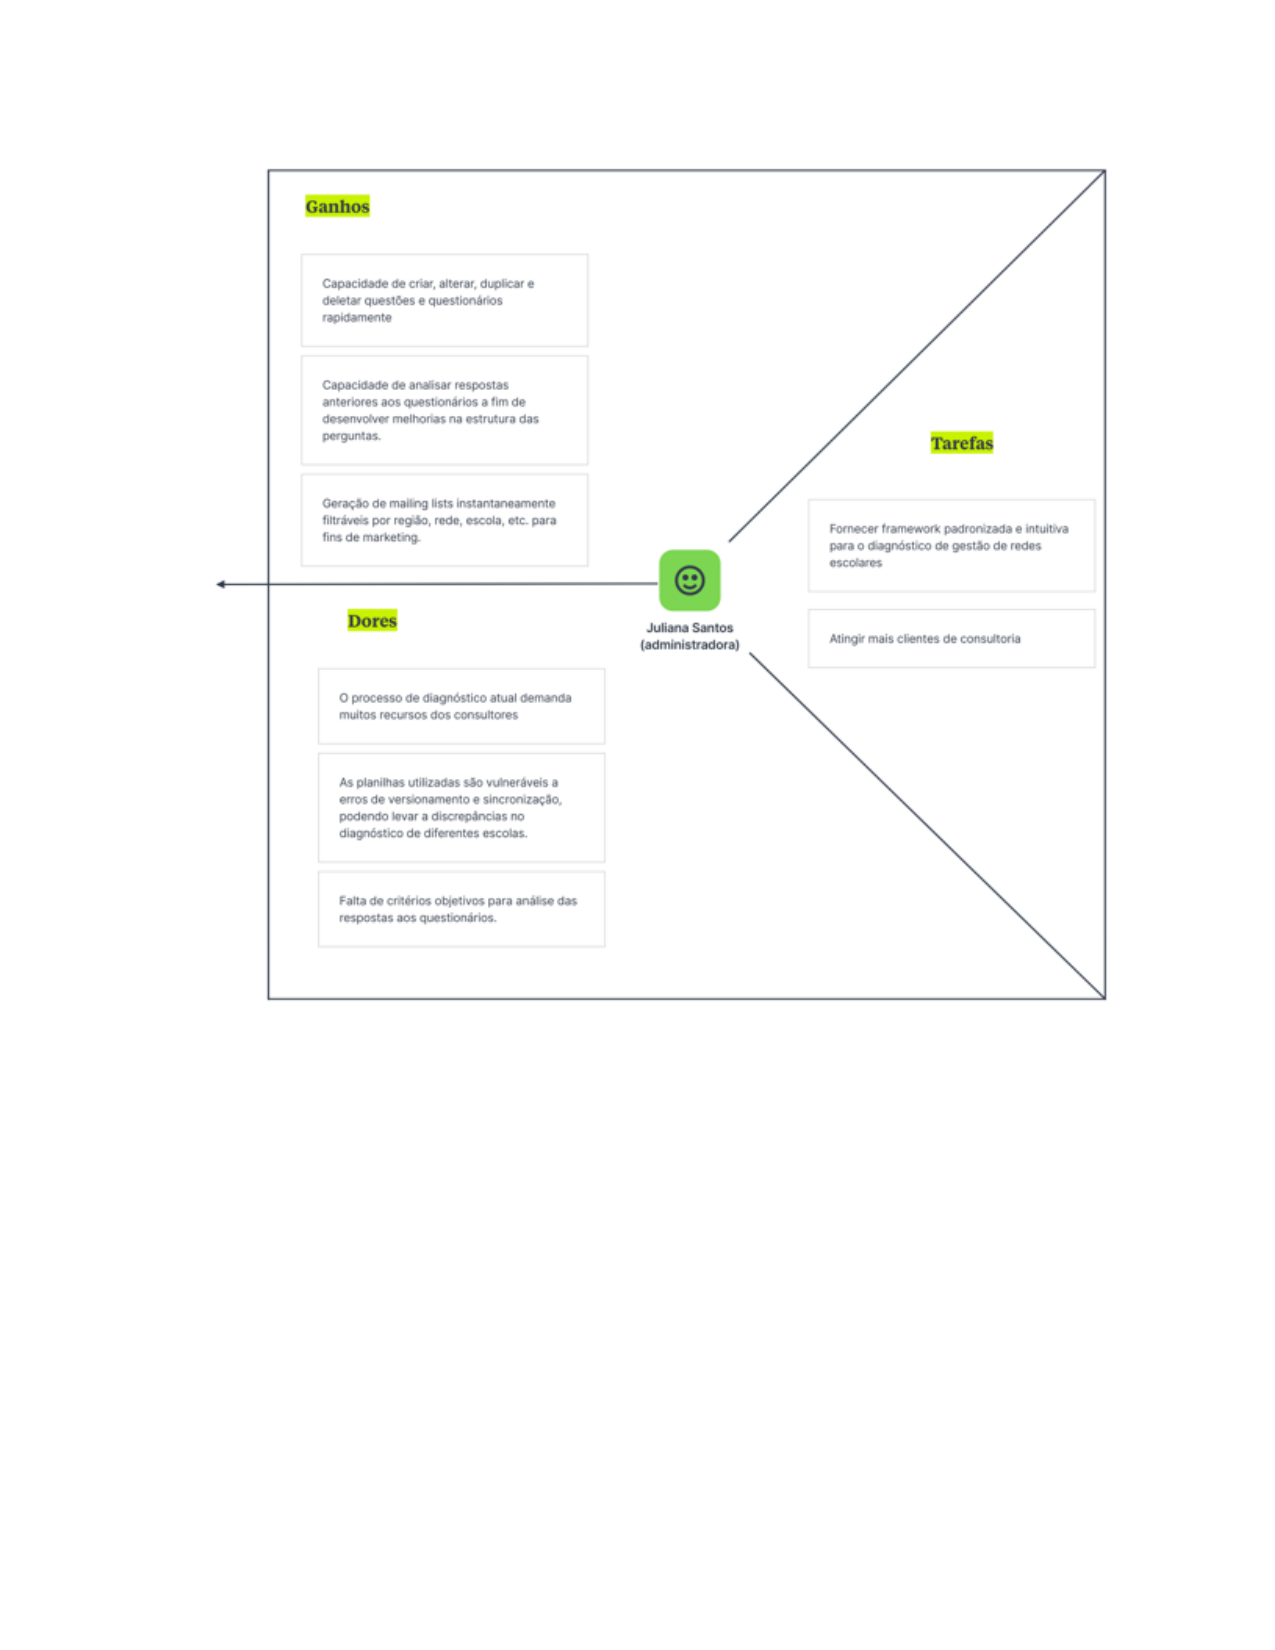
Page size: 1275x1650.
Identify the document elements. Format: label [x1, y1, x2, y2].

picture [196, 150, 1119, 1019]
